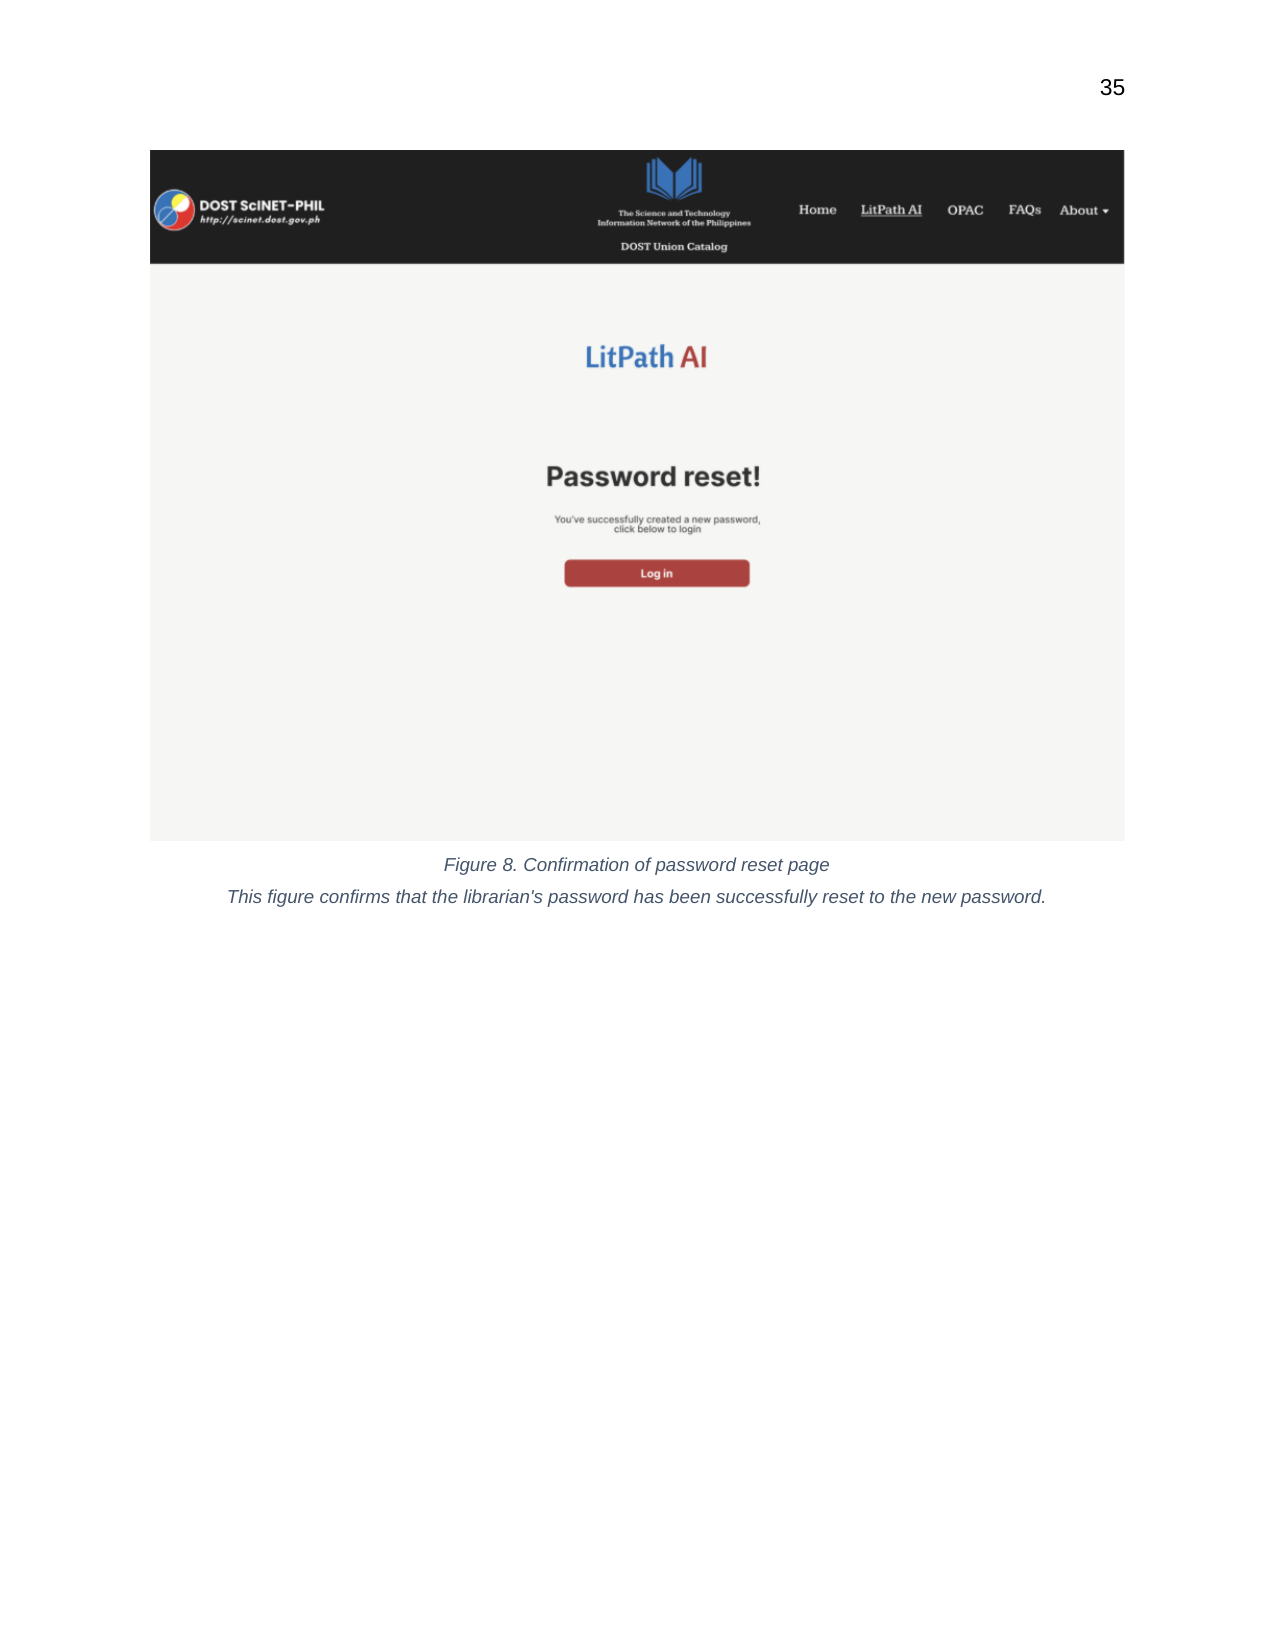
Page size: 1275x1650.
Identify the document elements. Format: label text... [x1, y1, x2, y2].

text This figure confirms that the librarian's password has been successfully reset to the new password. [150, 886, 1125, 908]
picture [150, 150, 1125, 841]
